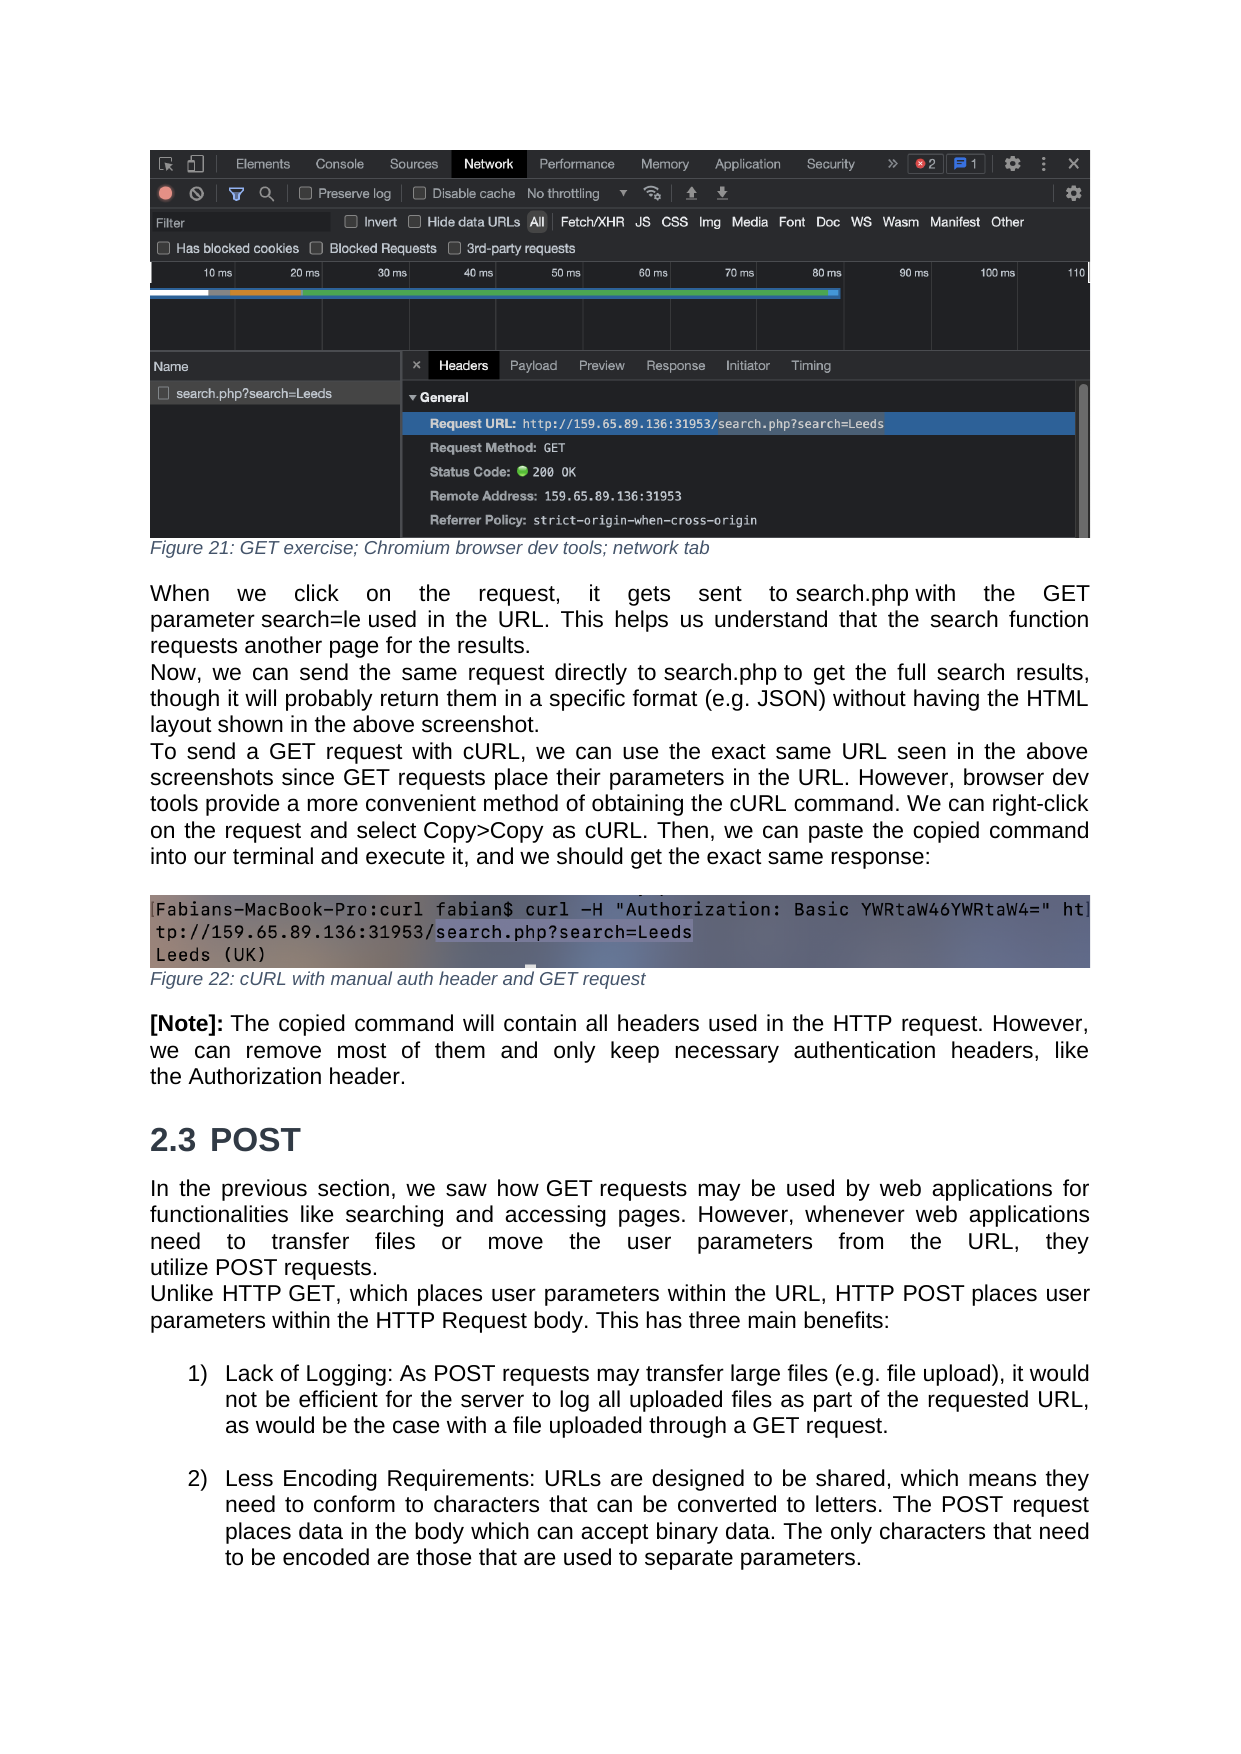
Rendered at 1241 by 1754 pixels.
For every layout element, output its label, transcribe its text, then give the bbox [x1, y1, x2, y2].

picture [150, 895, 1091, 968]
text Now, we can send the same request directly to search.php to get the full search results, though it will probably return them in a specific format (e.g. JSON) without having the HTML layout shown in the above screenshot. [150, 659, 1090, 738]
list Lack of Logging: As POST requests may transfer large files (e.g. file upload), it would not be efficient for the server to log all uploaded files as part of the requested URL, as would be the case with a file uploaded through a GET request. [187, 1359, 1090, 1438]
text Unlike HTTP GET, which places user parameters within the URL, HTTP POST places user parameters within the HTTP Request body. This has three main benefits: [150, 1280, 1090, 1333]
picture [150, 150, 1091, 538]
text Figure : GET exercise; Chromium browser dev tools; network tab [150, 538, 1090, 559]
list Less Encoding Requirements: URLs are designed to be shared, which means they need to conform to characters that can be converted to letters. The POST request places data in the body which can accept binary data. The only characters that need to be encoded are those that are used to separate parameters. [187, 1465, 1090, 1570]
text When we click on the request, it gets sent to search.php with the GET parameter search=le used in the URL. This helps us understand that the search function requests another page for the results. [150, 579, 1090, 659]
text [Note]: The copied command will contain all headers used in the HTTP request. However, we can remove most of them and only keep necessary authentication headers, like the Authorization header. [150, 1010, 1090, 1089]
subtitle POST [150, 1120, 1090, 1158]
text In the previous section, we saw how GET requests may be used by web applications for functionalities like searching and accessing pages. However, whenever web applications need to transfer files or move the user parameters from the URL, they utilize POST requests. [150, 1175, 1090, 1280]
text To send a GET request with cURL, we can use the exact same URL seen in the above screenshots since GET requests place their parameters in the URL. However, browser dev tools provide a more convenient method of obtaining the cURL command. We can right-click on the request and select Copy>Copy as cURL. Then, we can paste the copied command into our terminal and execute it, and we should get the exact same response: [150, 738, 1090, 869]
text Figure : cURL with manual auth header and GET request [150, 968, 1090, 989]
